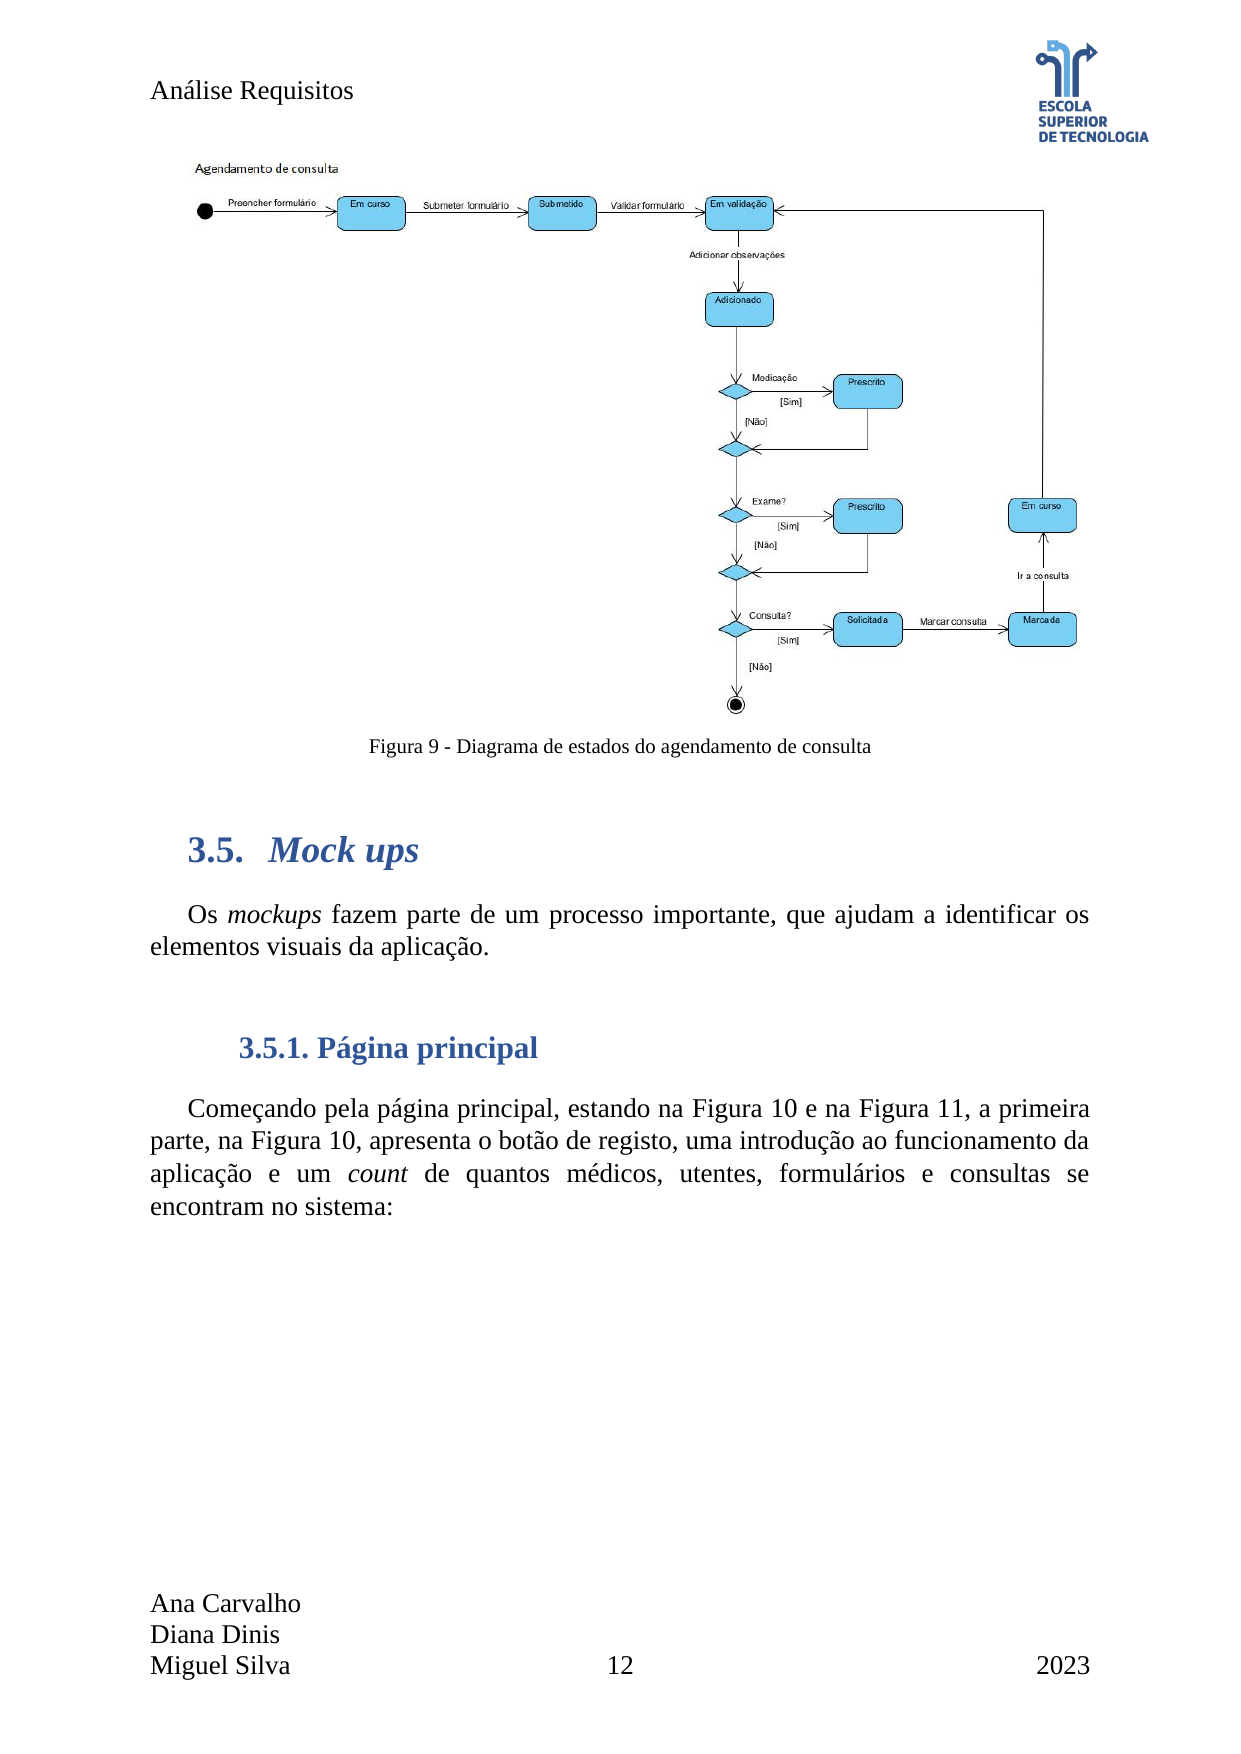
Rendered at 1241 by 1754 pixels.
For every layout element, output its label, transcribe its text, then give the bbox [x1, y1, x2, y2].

picture [189, 150, 1089, 716]
text Os mockups fazem parte de um processo importante, que ajudam a identificar os elementos visuais da aplicação. [150, 898, 1090, 962]
text Figura 9 - Diagrama de estados do agendamento de consulta [150, 733, 1090, 758]
picture [1033, 30, 1152, 149]
subtitle Mock ups [187, 828, 1090, 871]
subtitle Página principal [239, 1029, 1090, 1065]
text Começando pela página principal, estando na Figura 10 e na Figura 11, a primeira parte, na Figura 10, apresenta o botão de registo, uma introdução ao funcionamento da aplicação e um count de quantos médicos, utentes, formulários e consultas se encontram no sistema: [150, 1092, 1090, 1221]
